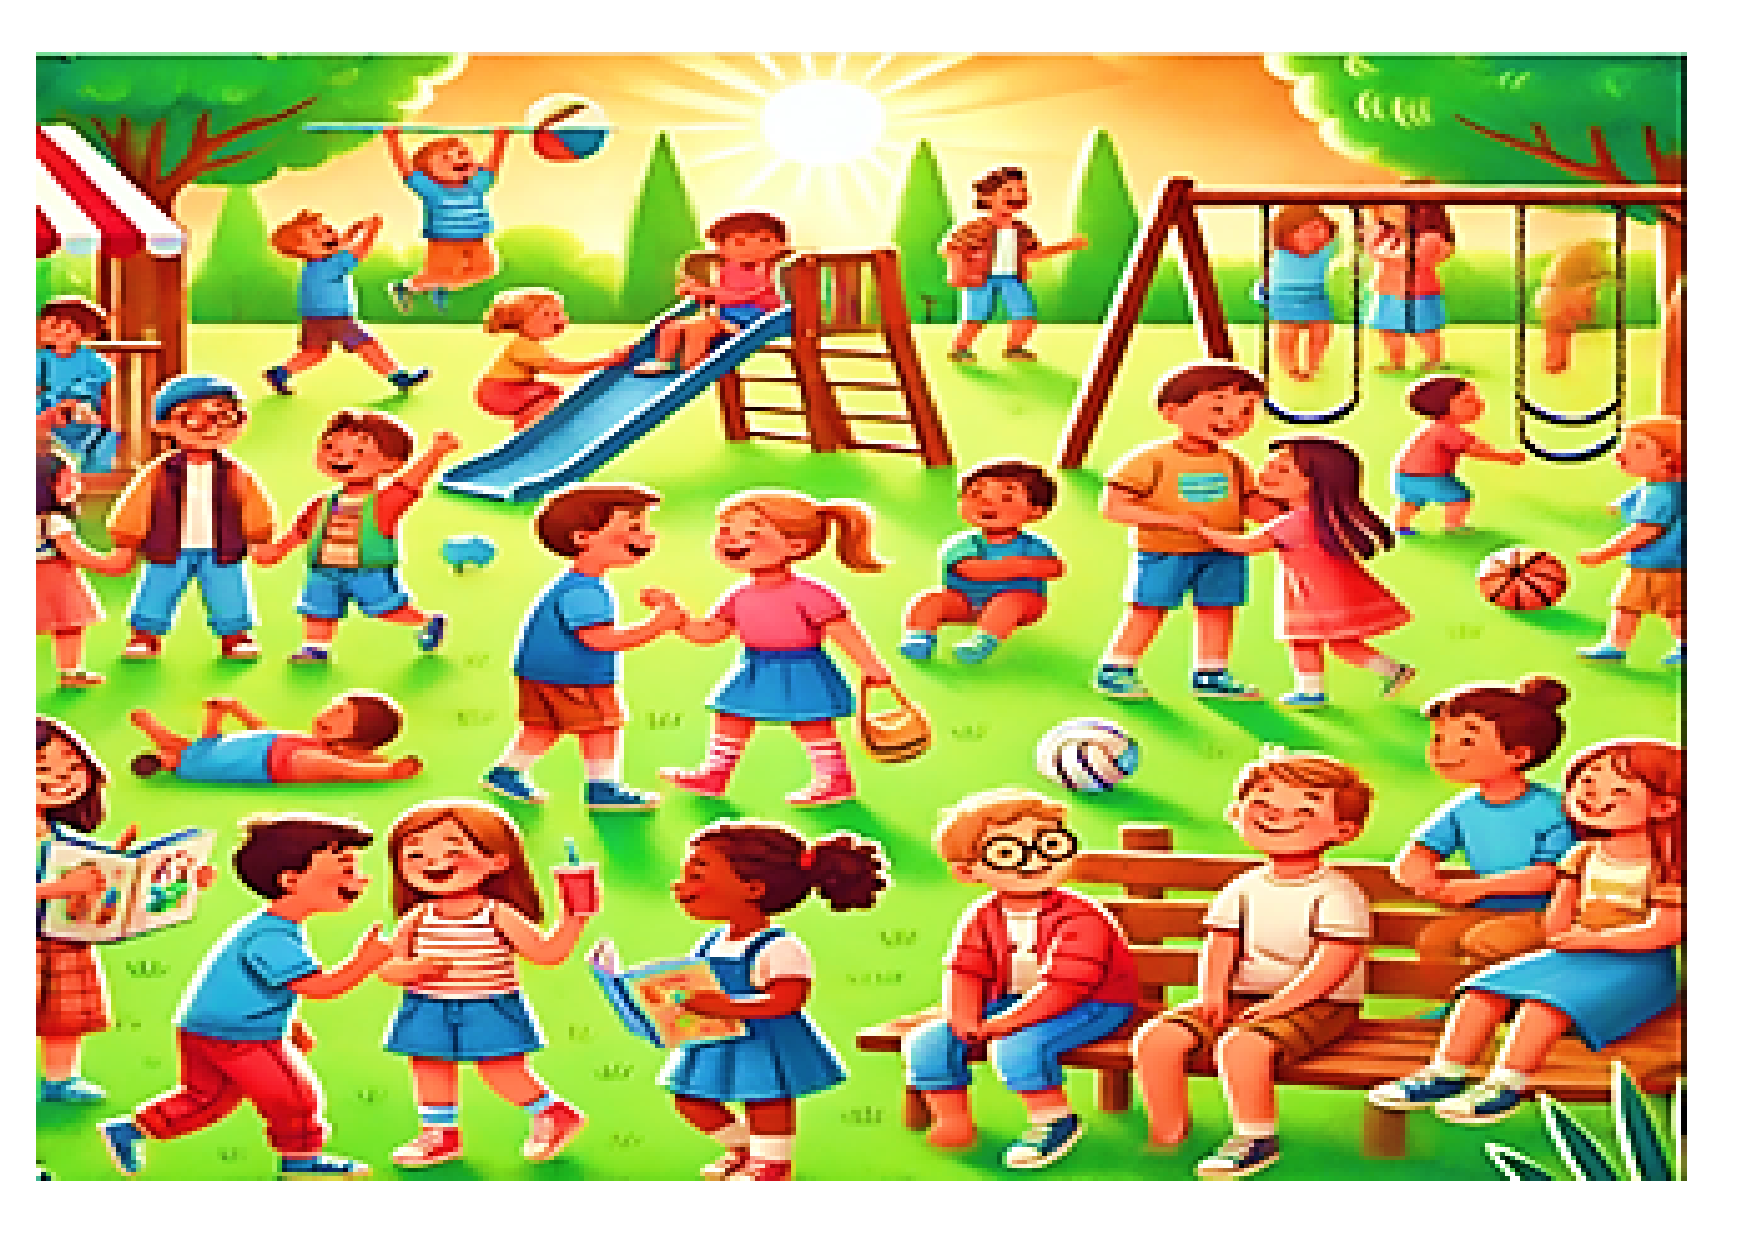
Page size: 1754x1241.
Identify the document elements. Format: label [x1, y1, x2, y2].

picture [36, 52, 1687, 1181]
